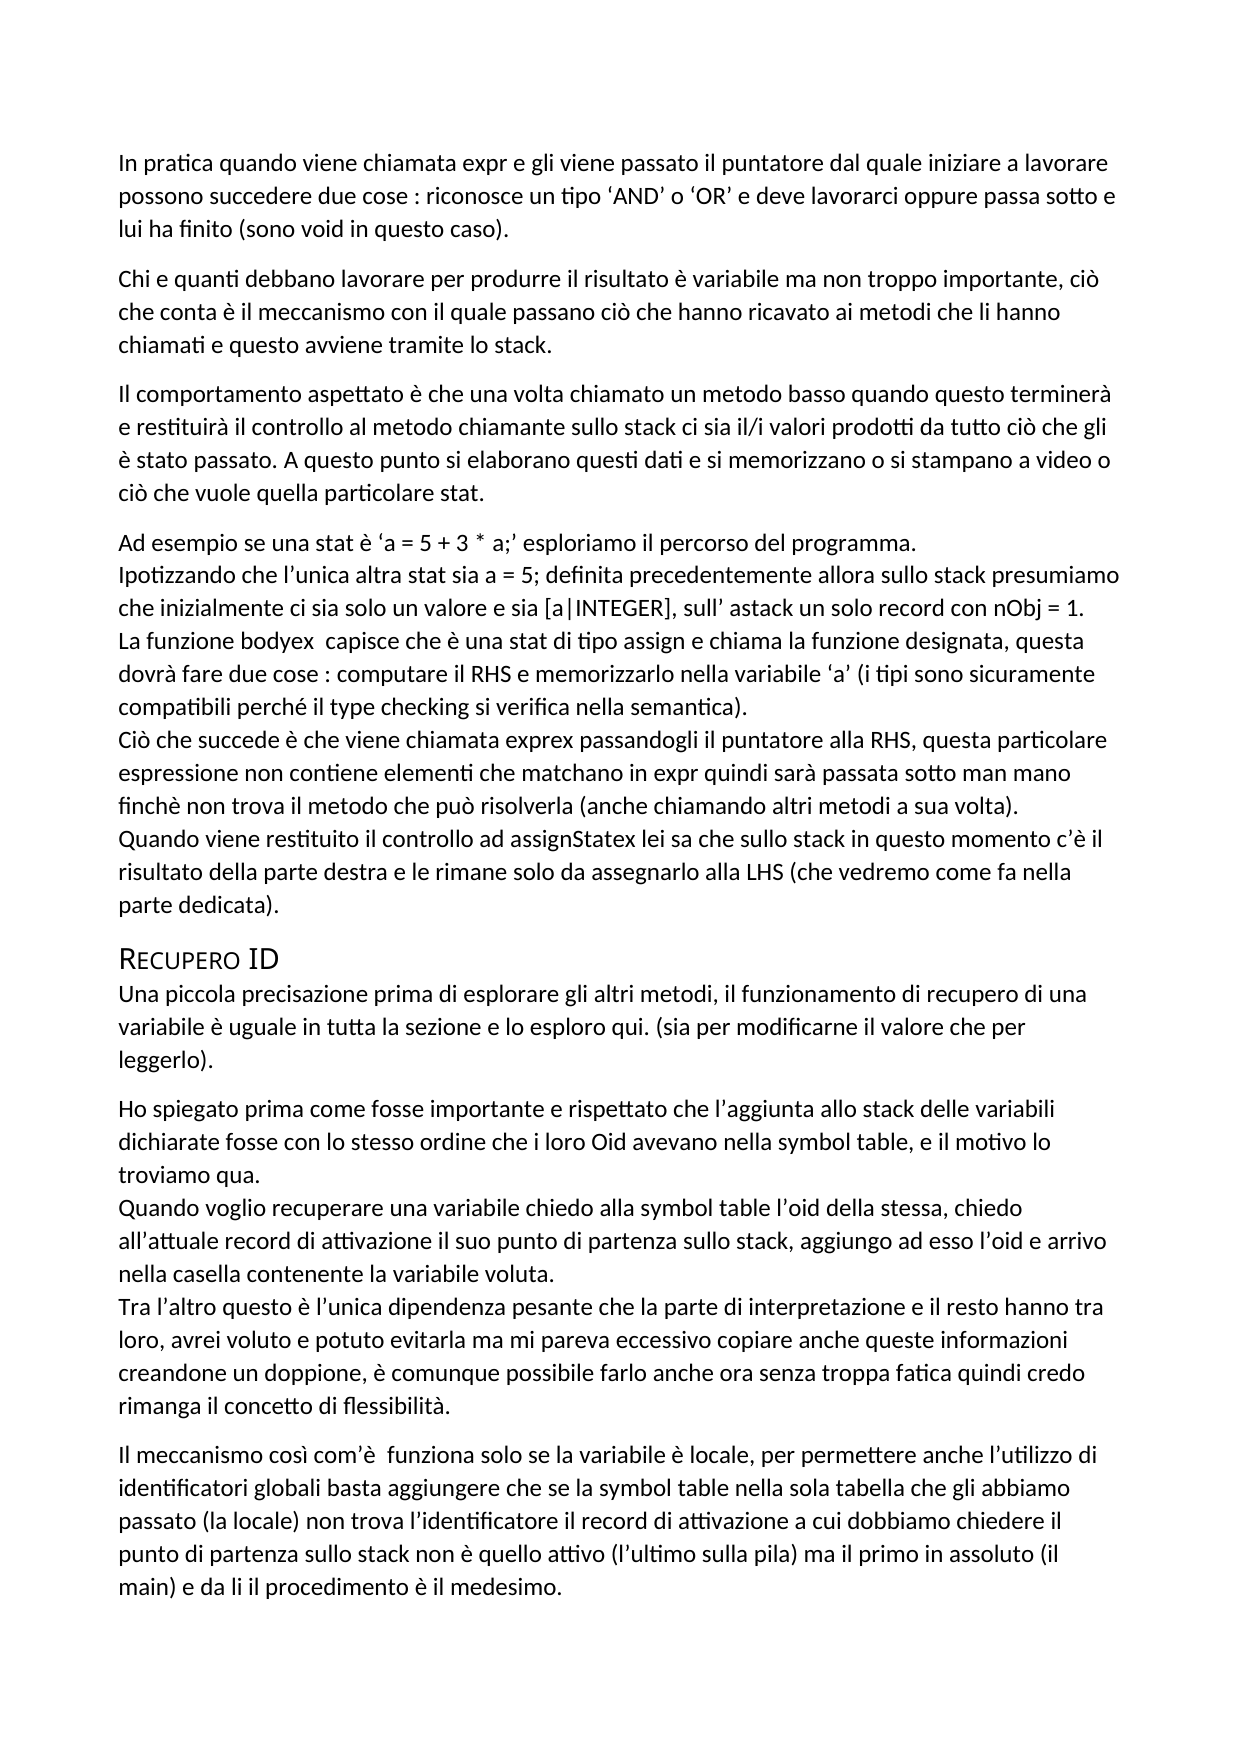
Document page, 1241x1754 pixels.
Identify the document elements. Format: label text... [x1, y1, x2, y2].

subtitle Recupero ID [118, 938, 1122, 978]
text Il comportamento aspettato è che una volta chiamato un metodo basso quando questo terminerà e restituirà il controllo al metodo chiamante sullo stack ci sia il/i valori prodotti da tutto ciò che gli è stato passato. A questo punto si elaborano questi dati e si memorizzano o si stampano a video o ciò che vuole quella particolare stat. [118, 378, 1122, 508]
text Ad esempio se una stat è ‘a = 5 + 3 * a;’ esploriamo il percorso del programma. Ipotizzando che l’unica altra stat sia a = 5; definita precedentemente allora sullo stack presumiamo che inizialmente ci sia solo un valore e sia [a|INTEGER], sull’ astack un solo record con nObj = 1. La funzione bodyex capisce che è una stat di tipo assign e chiama la funzione designata, questa dovrà fare due cose : computare il RHS e memorizzarlo nella variabile ‘a’ (i tipi sono sicuramente compatibili perché il type checking si verifica nella semantica). Ciò che succede è che viene chiamata exprex passandogli il puntatore alla RHS, questa particolare espressione non contiene elementi che matchano in expr quindi sarà passata sotto man mano finchè non trova il metodo che può risolverla (anche chiamando altri metodi a sua volta). Quando viene restituito il controllo ad assignStatex lei sa che sullo stack in questo momento c’è il risultato della parte destra e le rimane solo da assegnarlo alla LHS (che vedremo come fa nella parte dedicata). [118, 527, 1122, 919]
text Una piccola precisazione prima di esplorare gli altri metodi, il funzionamento di recupero di una variabile è uguale in tutta la sezione e lo esploro qui. (sia per modificarne il valore che per leggerlo). [118, 978, 1122, 1074]
text Ho spiegato prima come fosse importante e rispettato che l’aggiunta allo stack delle variabili dichiarate fosse con lo stesso ordine che i loro Oid avevano nella symbol table, e il motivo lo troviamo qua. Quando voglio recuperare una variabile chiedo alla symbol table l’oid della stessa, chiedo all’attuale record di attivazione il suo punto di partenza sullo stack, aggiungo ad esso l’oid e arrivo nella casella contenente la variabile voluta. Tra l’altro questo è l’unica dipendenza pesante che la parte di interpretazione e il resto hanno tra loro, avrei voluto e potuto evitarla ma mi pareva eccessivo copiare anche queste informazioni creandone un doppione, è comunque possibile farlo anche ora senza troppa fatica quindi credo rimanga il concetto di flessibilità. [118, 1093, 1122, 1420]
text Chi e quanti debbano lavorare per produrre il risultato è variabile ma non troppo importante, ciò che conta è il meccanismo con il quale passano ciò che hanno ricavato ai metodi che li hanno chiamati e questo avviene tramite lo stack. [118, 263, 1122, 359]
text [118, 1439, 1122, 1602]
text In pratica quando viene chiamata expr e gli viene passato il puntatore dal quale iniziare a lavorare possono succedere due cose : riconosce un tipo ‘AND’ o ‘OR’ e deve lavorarci oppure passa sotto e lui ha finito (sono void in questo caso). [118, 148, 1122, 244]
